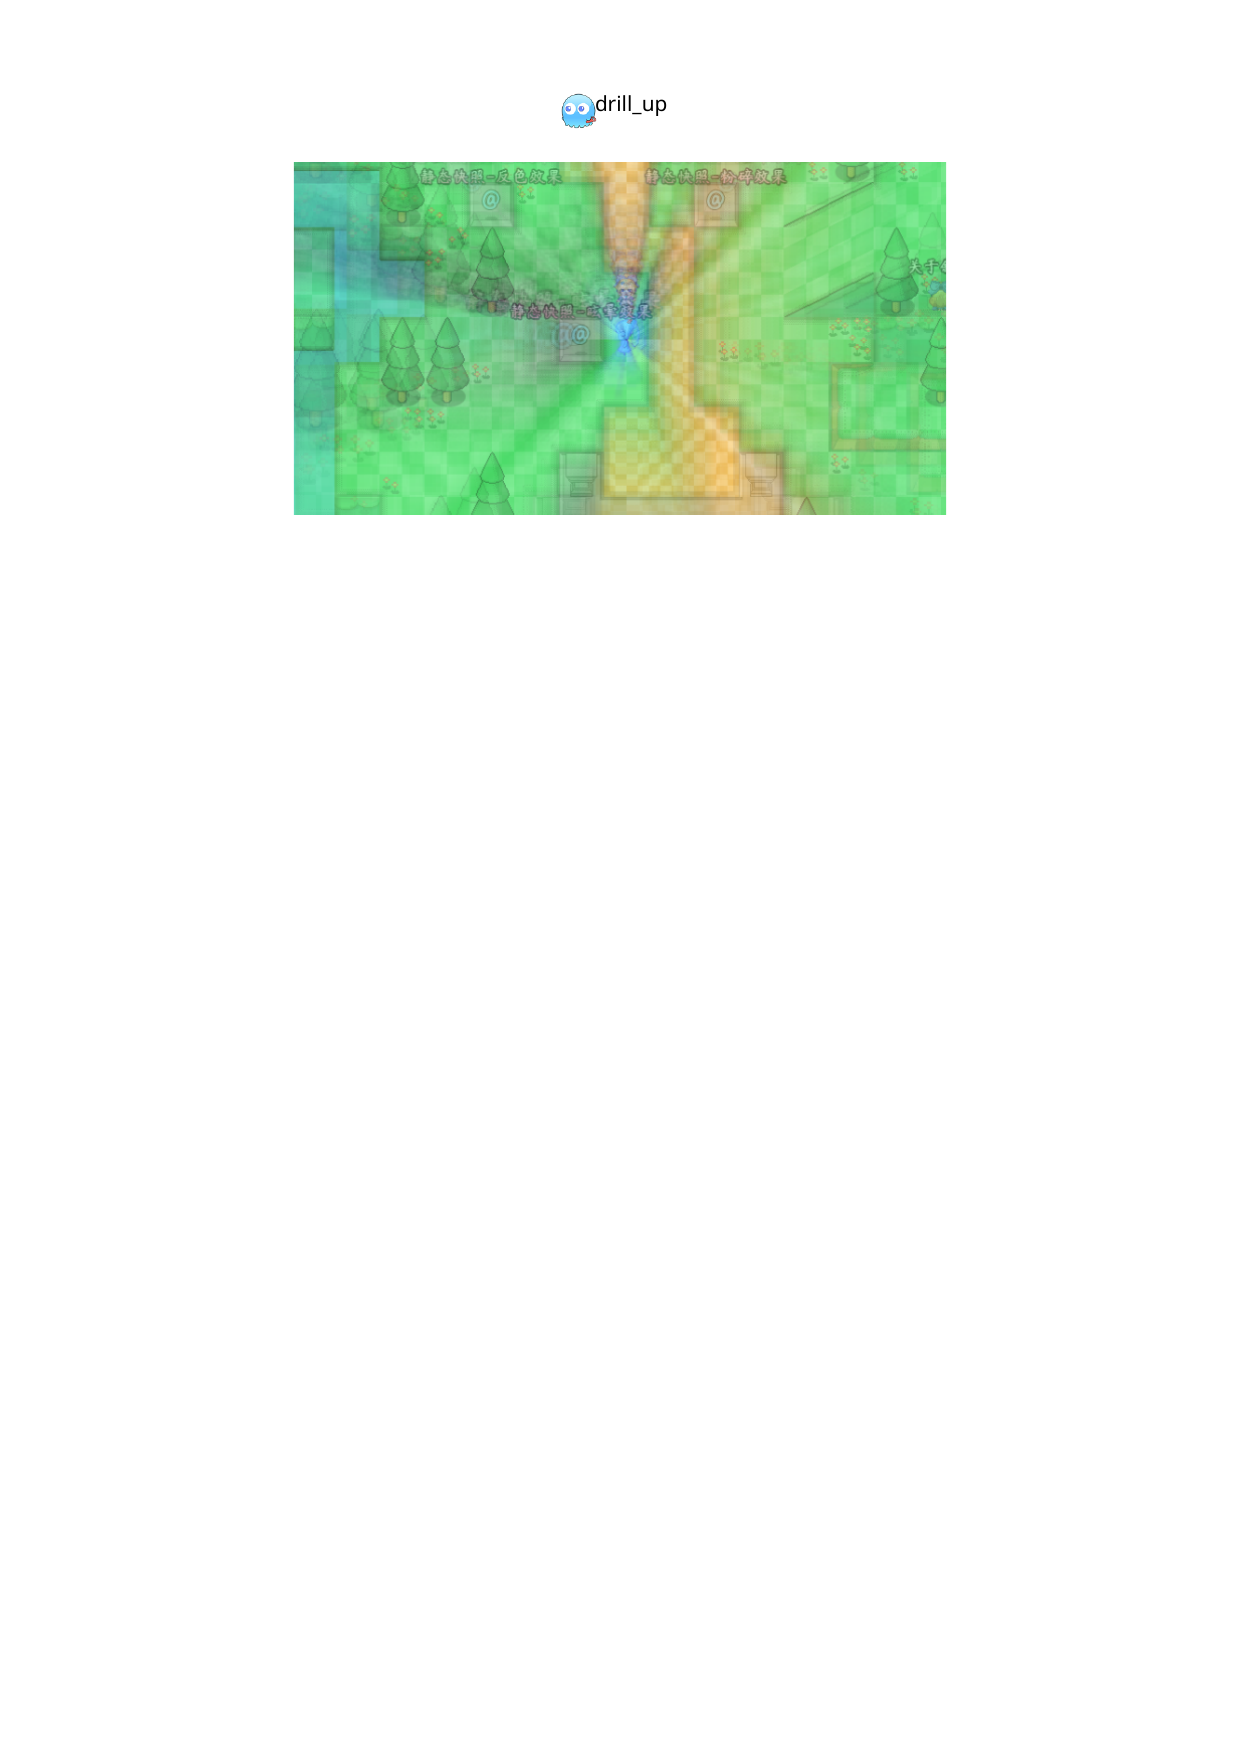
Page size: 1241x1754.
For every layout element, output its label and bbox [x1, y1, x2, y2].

picture [293, 162, 947, 515]
picture [556, 88, 597, 130]
